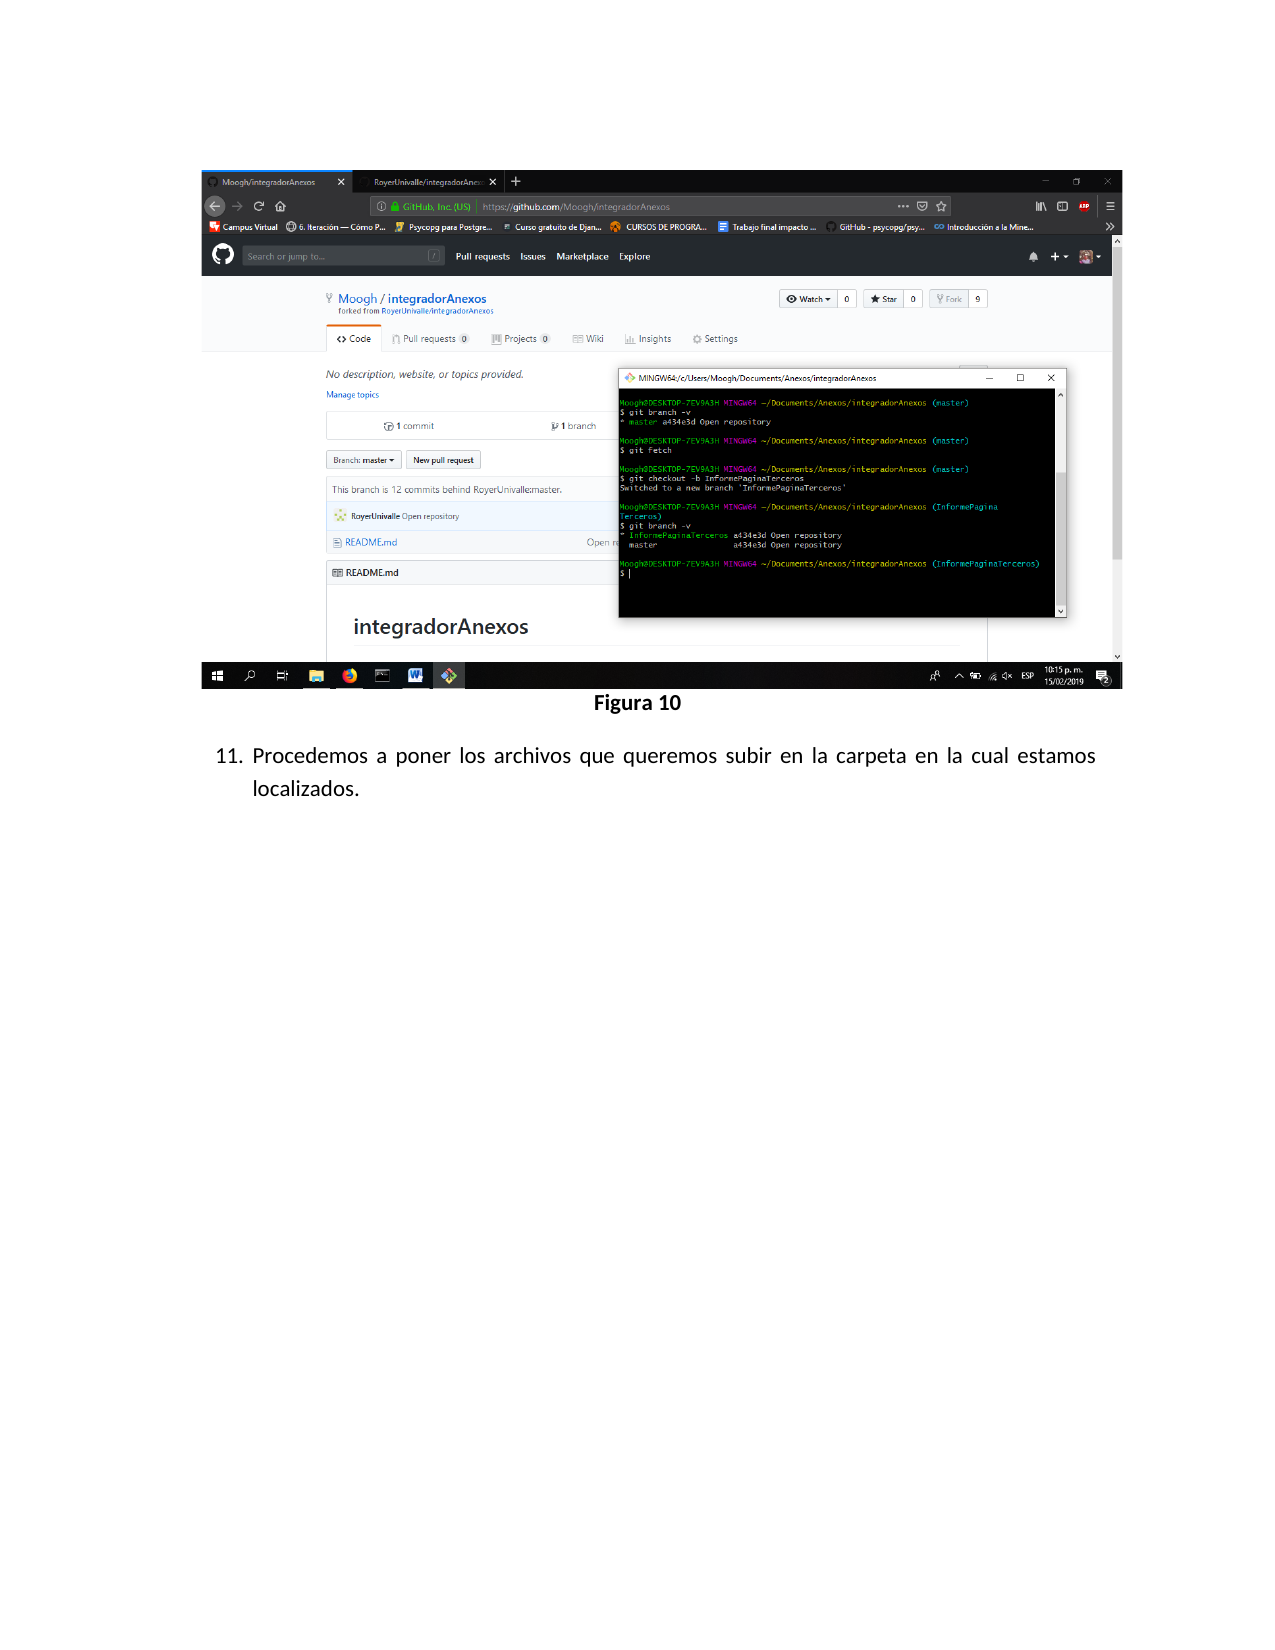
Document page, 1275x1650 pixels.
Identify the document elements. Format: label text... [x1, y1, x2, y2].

list Procedemos a poner los archivos que queremos subir en la carpeta en la cual estamos localizados. [215, 741, 1098, 802]
picture [201, 170, 1123, 689]
